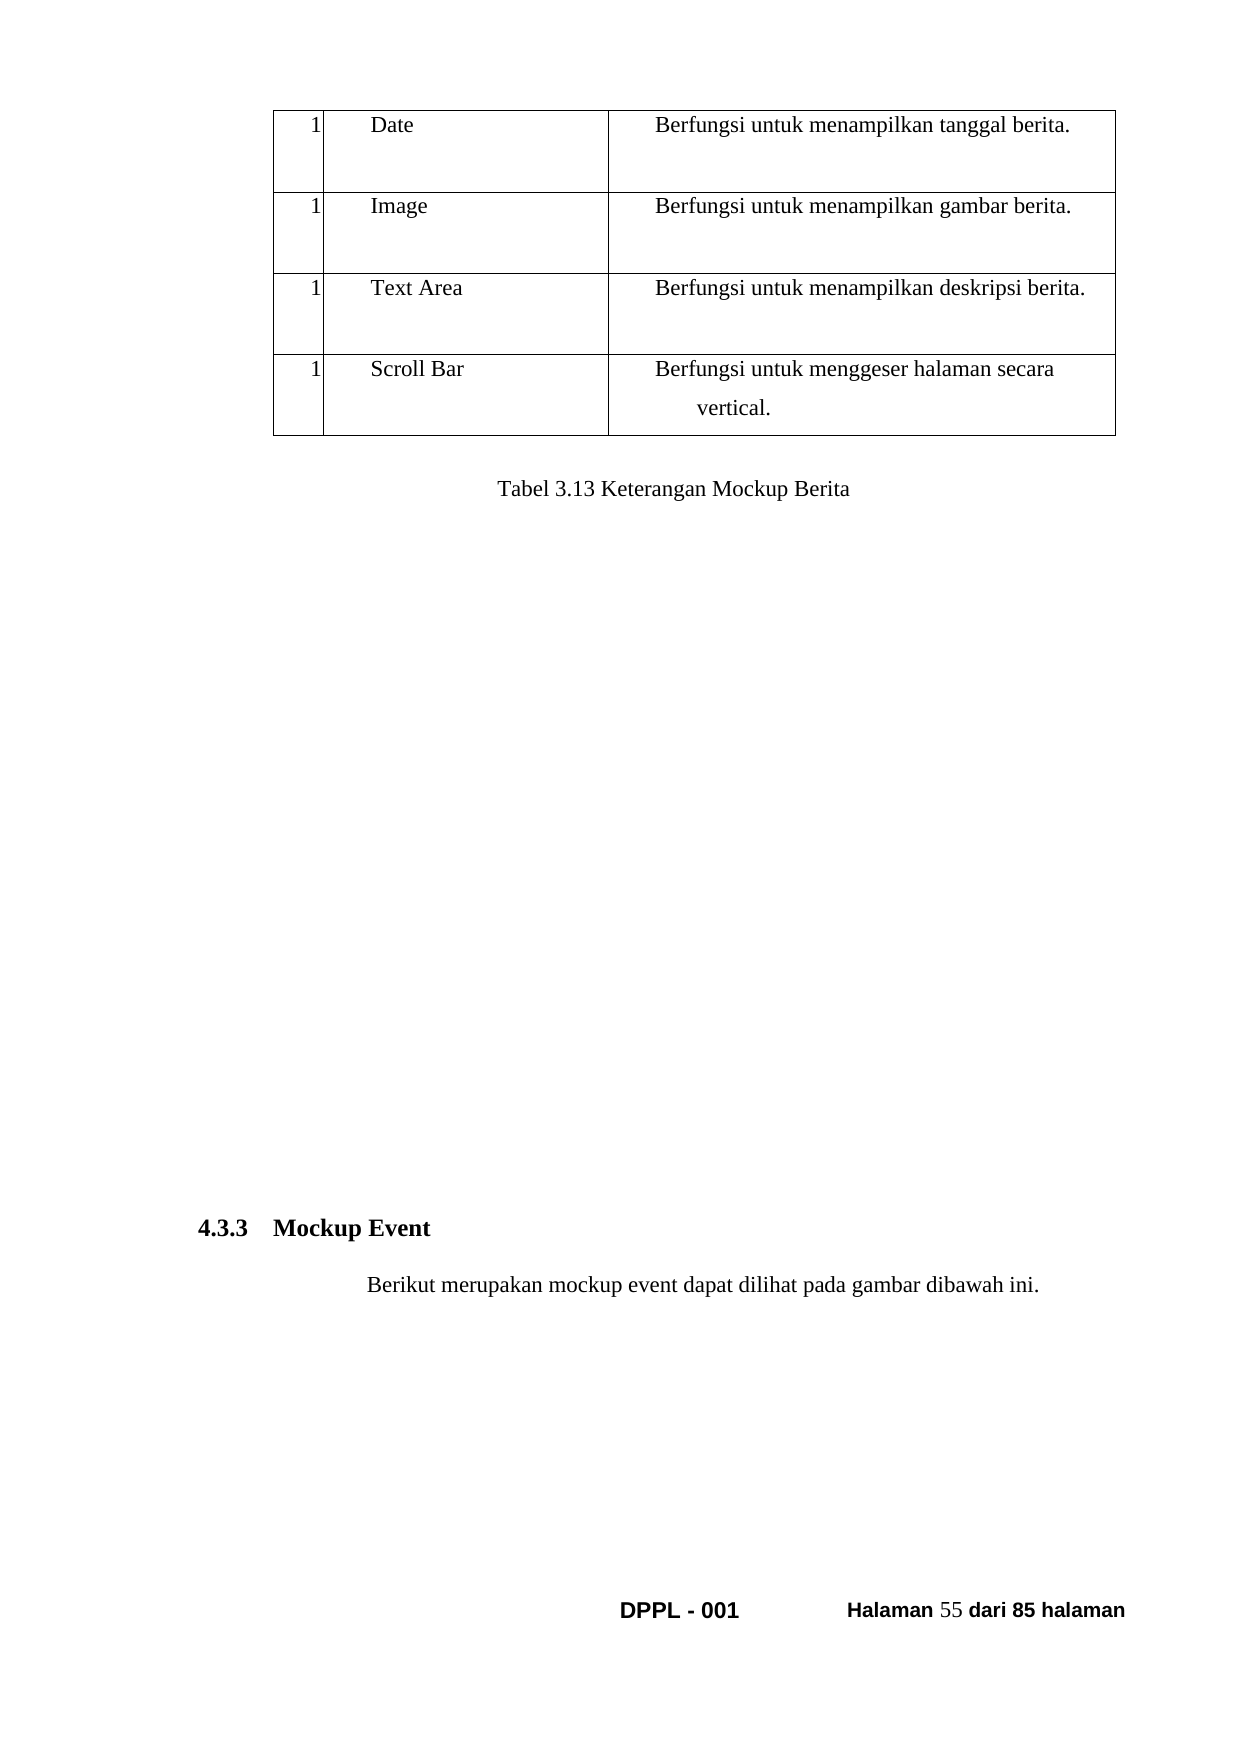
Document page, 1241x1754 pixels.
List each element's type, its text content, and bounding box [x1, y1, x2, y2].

table_cell Scroll Bar [324, 355, 608, 435]
table_cell Berfungsi untuk menampilkan gambar berita. [609, 193, 1115, 273]
table_cell 12 [274, 111, 323, 192]
text Tabel 3.13 Keterangan Mockup Berita [231, 476, 1116, 502]
table_cell 15 [274, 355, 323, 435]
table_cell Berfungsi untuk menampilkan tanggal berita. [609, 111, 1115, 192]
table_cell Date [324, 111, 608, 192]
table_cell Image [324, 193, 608, 273]
table_cell 13 [274, 193, 323, 273]
table_cell Berfungsi untuk menggeser halaman secara vertical. [609, 355, 1115, 435]
text Berikut merupakan mockup event dapat dilihat pada gambar dibawah ini. [273, 1271, 1116, 1297]
list Mockup Event [198, 1213, 1116, 1242]
table_cell Berfungsi untuk menampilkan deskripsi berita. [609, 274, 1115, 354]
table_cell Text Area [324, 274, 608, 354]
table_cell 14 [274, 274, 323, 354]
